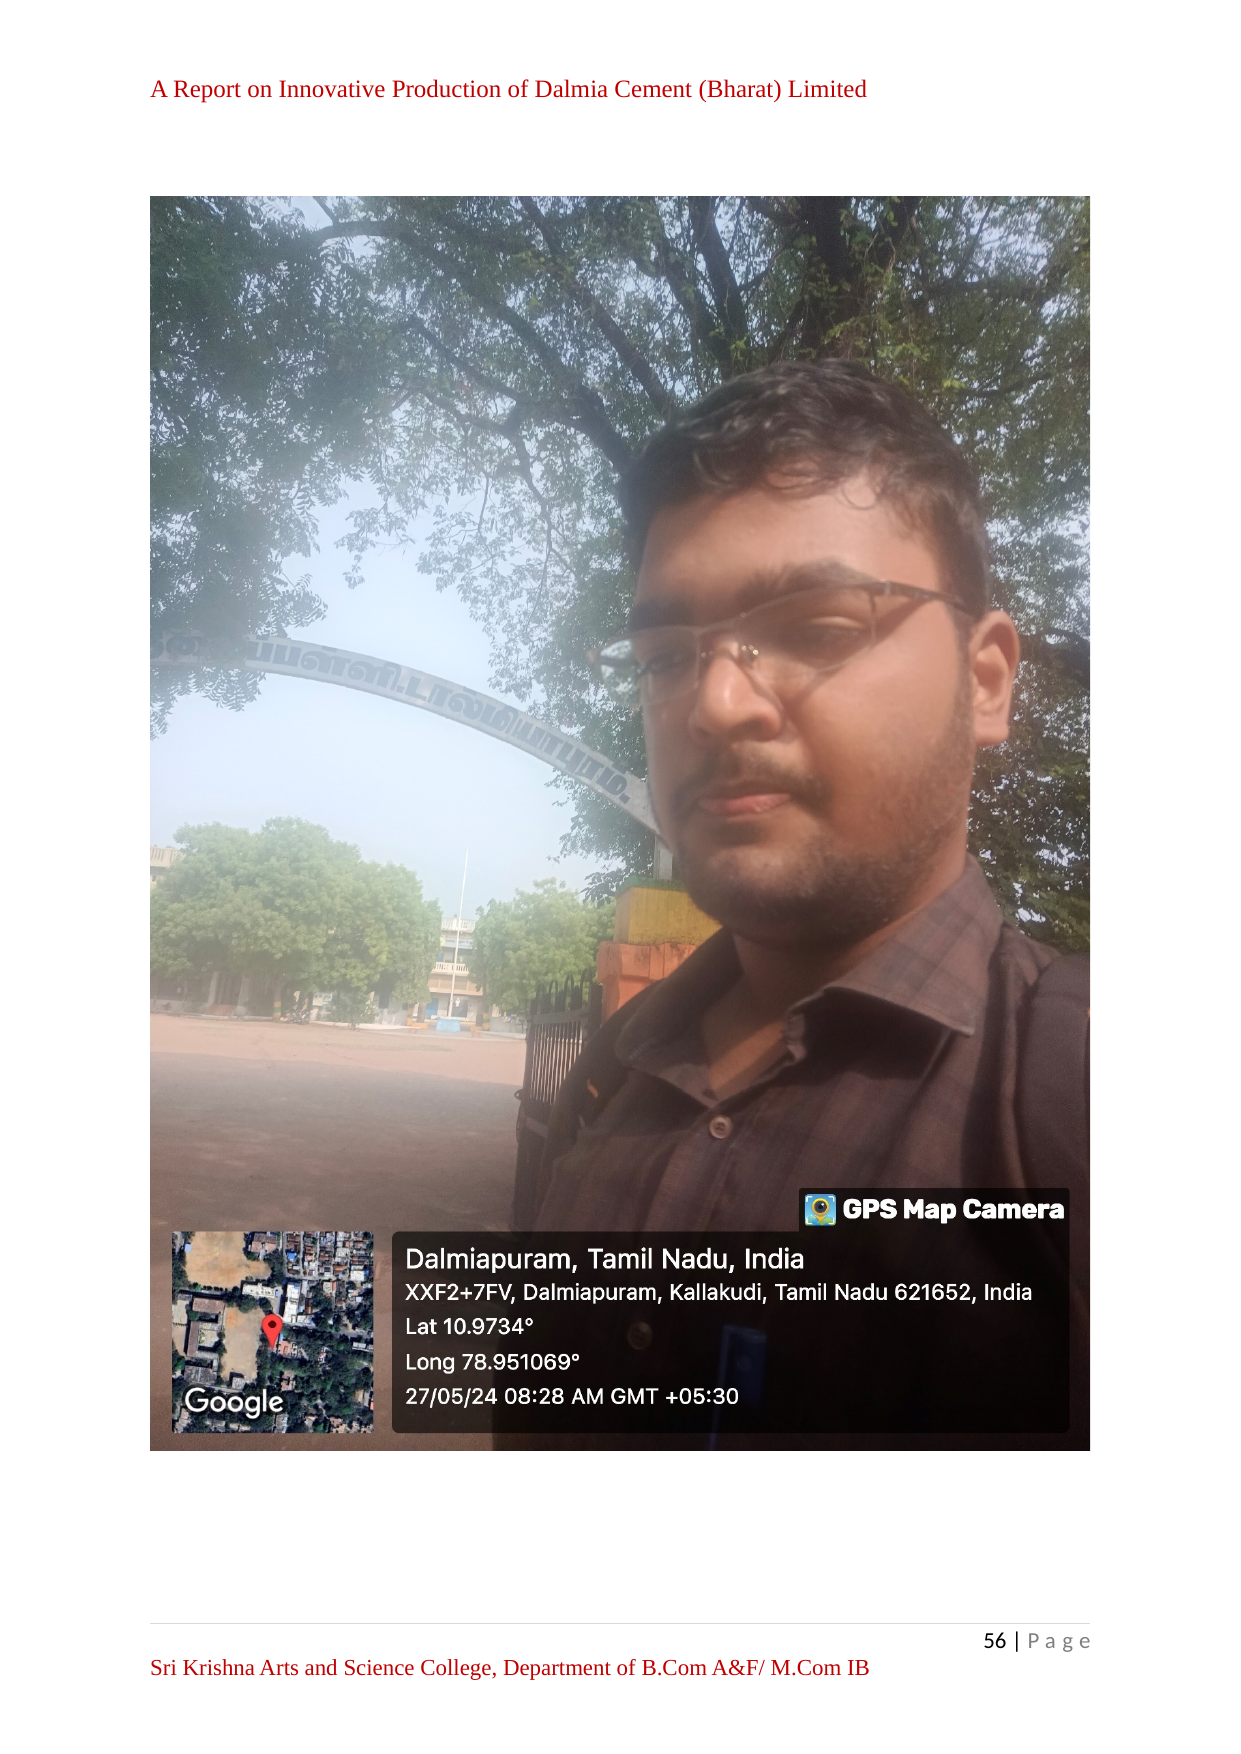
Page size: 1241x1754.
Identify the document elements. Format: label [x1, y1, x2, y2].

picture [150, 196, 1091, 1451]
